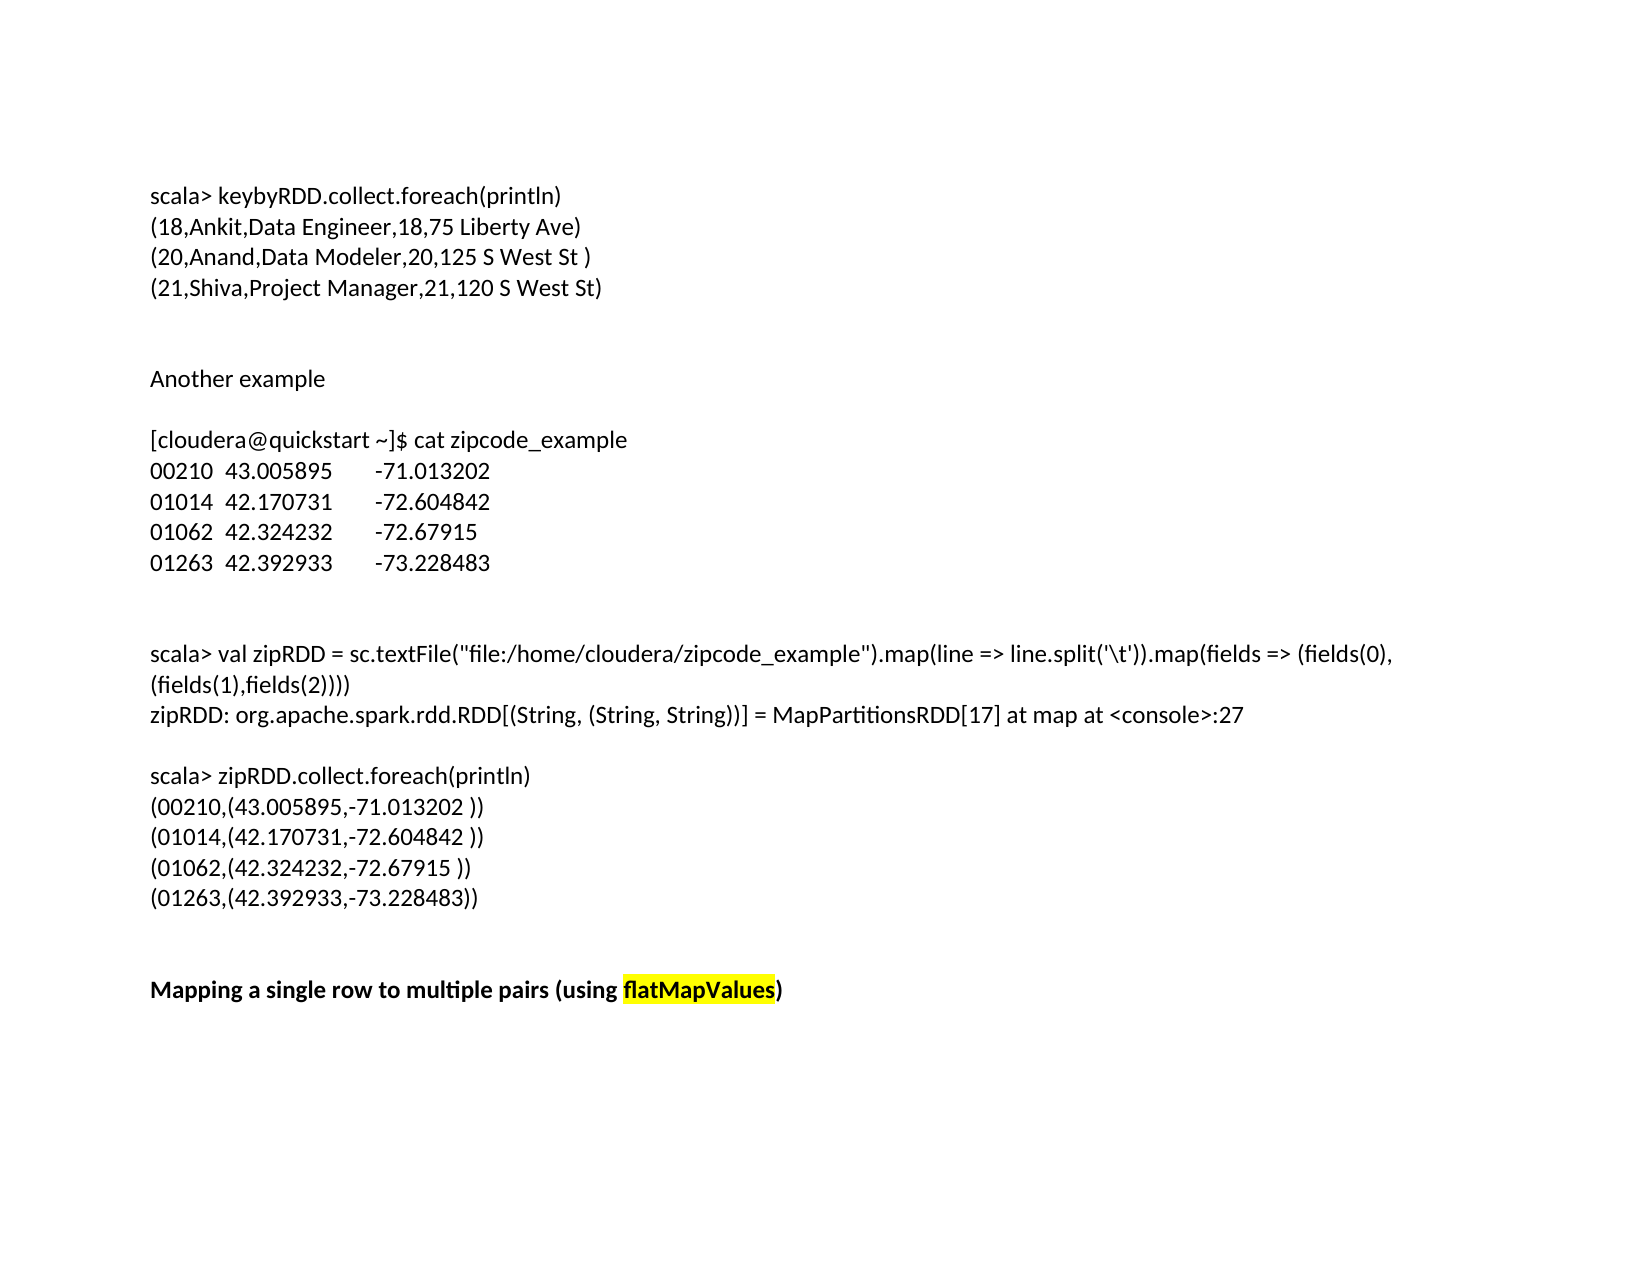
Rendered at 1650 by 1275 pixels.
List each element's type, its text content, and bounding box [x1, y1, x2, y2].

text Mapping a single row to multiple pairs (using flatMapValues) [150, 974, 623, 1004]
text Another example [150, 364, 1500, 394]
text (01263,(42.392933,-73.228483)) [150, 882, 1500, 913]
text (21,Shiva,Project Manager,21,120 S West St) [150, 272, 1500, 303]
text 01014 42.170731 -72.604842 [150, 486, 1500, 516]
text scala> val zipRDD = sc.textFile("file:/home/cloudera/zipcode_example").map(line => line.split('\t')).map(fields => (fields(0),(fields(1),fields(2)))) [150, 638, 1500, 699]
text (18,Ankit,Data Engineer,18,75 Liberty Ave) [150, 211, 1500, 242]
text 01263 42.392933 -73.228483 [150, 547, 1500, 577]
text 01062 42.324232 -72.67915 [150, 516, 1500, 547]
text 00210 43.005895 -71.013202 [150, 455, 1500, 486]
text (20,Anand,Data Modeler,20,125 S West St ) [150, 242, 1500, 272]
text (01062,(42.324232,-72.67915 )) [150, 852, 1500, 882]
text (00210,(43.005895,-71.013202 )) [150, 791, 1500, 821]
text scala> keybyRDD.collect.foreach(println) [150, 181, 1500, 211]
text scala> zipRDD.collect.foreach(println) [150, 760, 1500, 791]
text Mapping a single row to multiple pairs (using flatMapValues) [775, 974, 1500, 1004]
text (01014,(42.170731,-72.604842 )) [150, 821, 1500, 852]
text zipRDD: org.apache.spark.rdd.RDD[(String, (String, String))] = MapPartitionsRDD[17] at map at <console>:27 [150, 699, 1500, 730]
text [cloudera@quickstart ~]$ cat zipcode_example [150, 425, 1500, 455]
